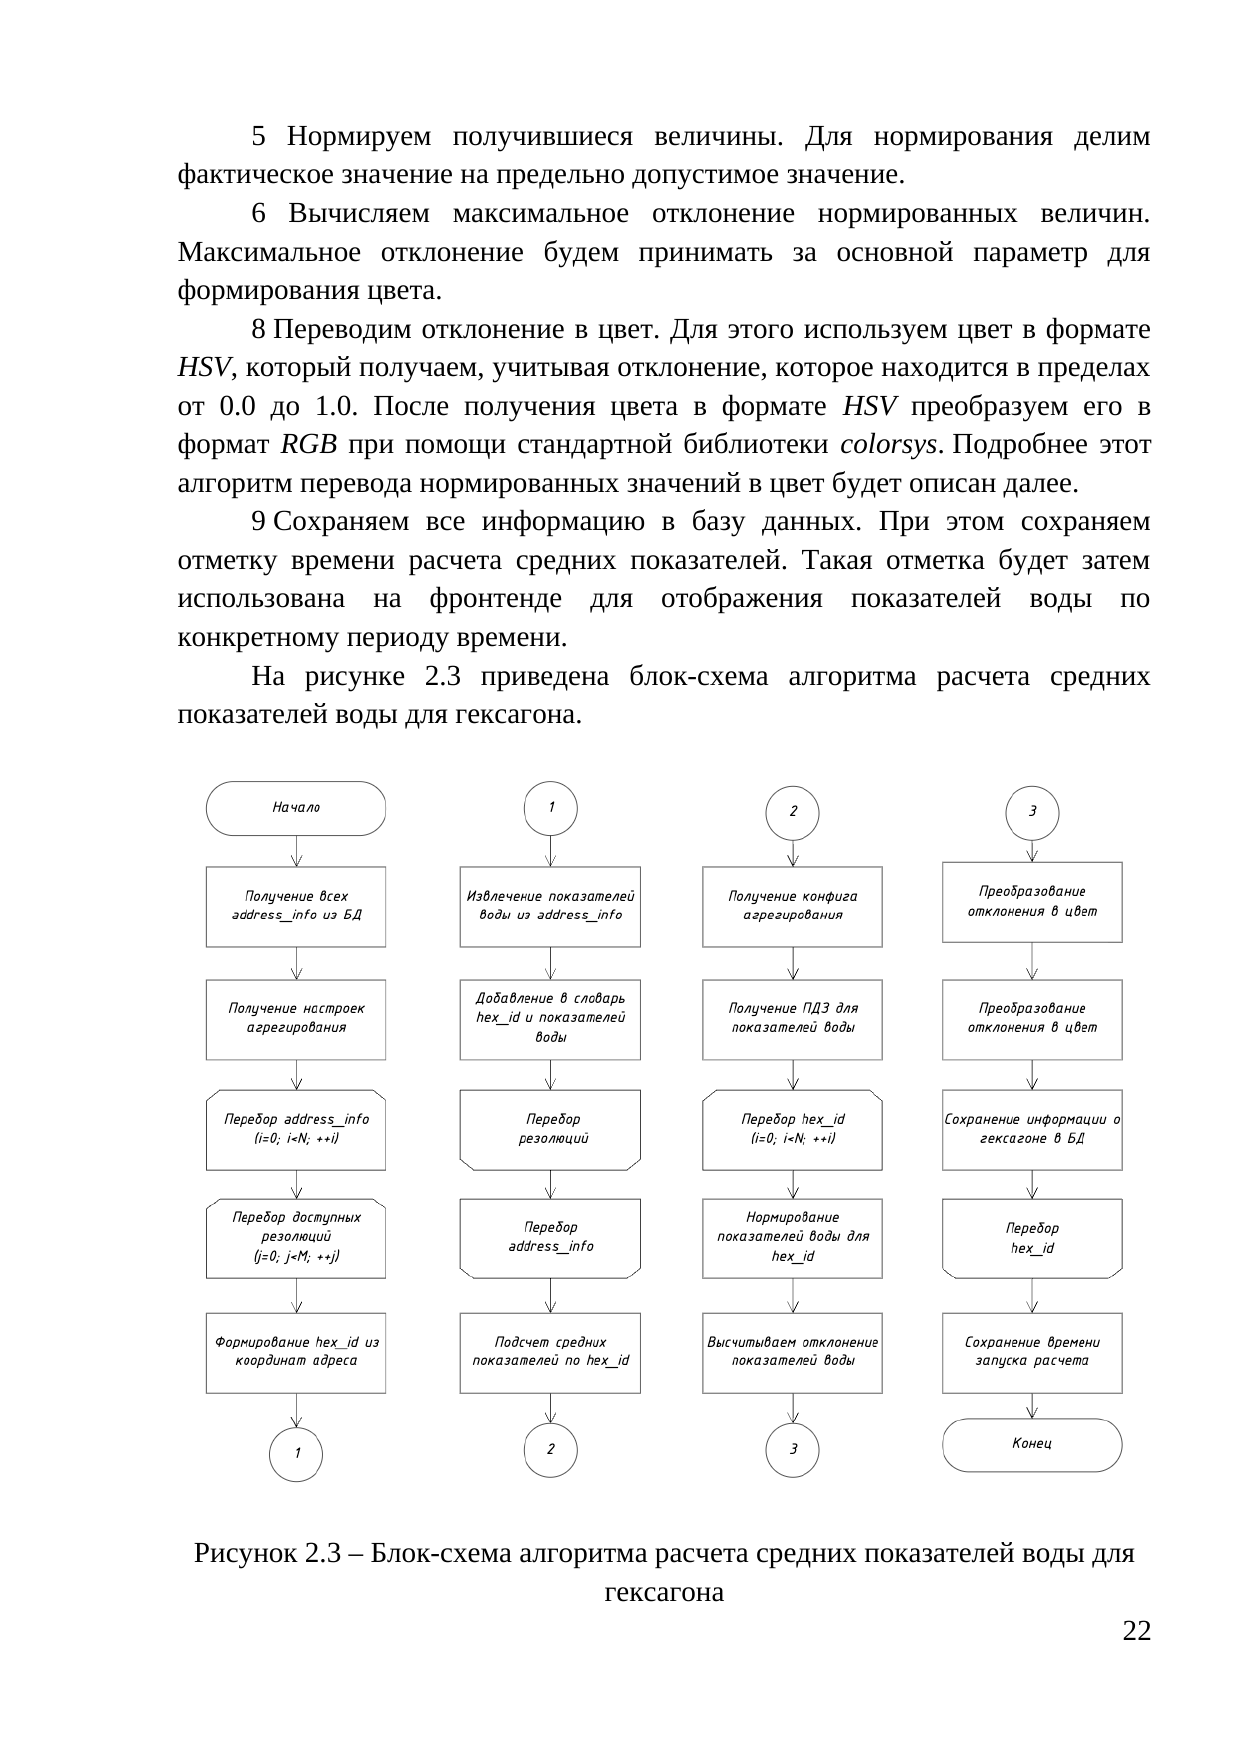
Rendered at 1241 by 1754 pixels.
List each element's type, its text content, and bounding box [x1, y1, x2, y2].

list Сохраняем все информацию в базу данных. При этом сохраняем отметку времени расчета средних показателей. Такая отметка будет затем использована на фронтенде для отображения показателей воды по конкретному периоду времени. [177, 503, 1152, 653]
picture [177, 773, 1152, 1492]
text 6 Вычисляем максимальное отклонение нормированных величин. Максимальное отклонение будем принимать за основной параметр для формирования цвета. [177, 195, 1152, 306]
text 5 Нормируем получившиеся величины. Для нормирования делим фактическое значение на предельно допустимое значение. [177, 118, 1152, 190]
list Переводим отклонение в цвет. Для этого используем цвет в формате HSV, который получаем, учитывая отклонение, которое находится в пределах от 0.0 до 1.0. После получения цвета в формате HSV преобразуем его в формат RGB при помощи стандартной библиотеки colorsys. Подробнее этот алгоритм перевода нормированных значений в цвет будет описан далее. [177, 311, 1152, 498]
text Рисунок 2.3 – Блок-схема алгоритма расчета средних показателей воды для гексагона [177, 1535, 1152, 1607]
list На рисунке 2.3 приведена блок-схема алгоритма расчета средних показателей воды для гексагона. [177, 658, 1152, 730]
